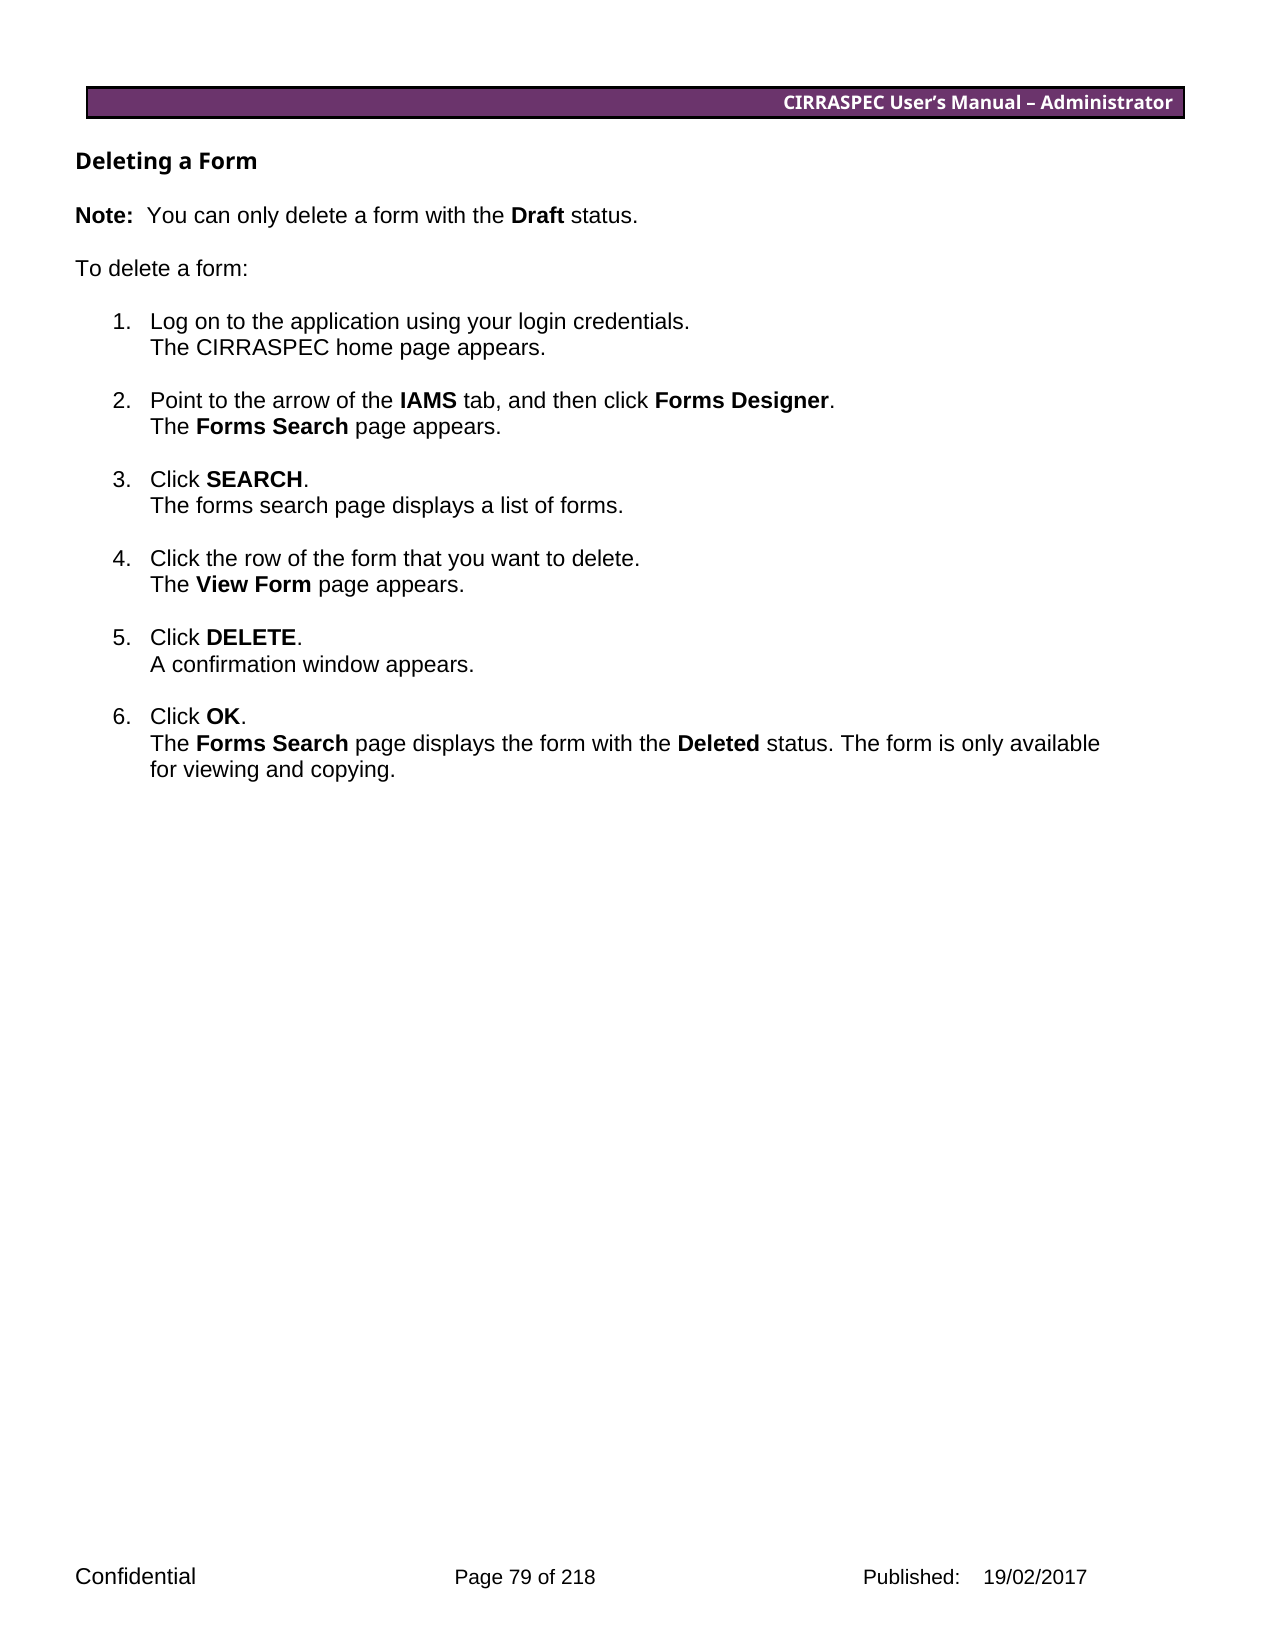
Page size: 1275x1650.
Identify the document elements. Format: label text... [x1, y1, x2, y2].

list Click DELETE. [112, 624, 1124, 651]
text To delete a form: [75, 255, 1106, 282]
list Log on to the application using your login credentials. [112, 308, 1181, 334]
text The View Form page appears. [150, 571, 1124, 598]
text The Forms Search page displays the form with the Deleted status. The form is only available for viewing and copying. [150, 729, 1124, 782]
subtitle Deleting a Form [75, 145, 1181, 176]
text The Forms Search page appears. [150, 413, 1124, 440]
list Click OK. [112, 703, 1124, 729]
text The CIRRASPEC home page appears. [150, 334, 1181, 361]
list Point to the arrow of the IAMS tab, and then click Forms Designer. [112, 387, 1181, 413]
text A confirmation window appears. [150, 651, 1124, 677]
text Note: You can only delete a form with the Draft status. [75, 202, 1106, 229]
list Click the row of the form that you want to delete. [112, 545, 1124, 571]
text The forms search page displays a list of forms. [150, 492, 1124, 519]
list Click SEARCH. [112, 466, 1124, 492]
